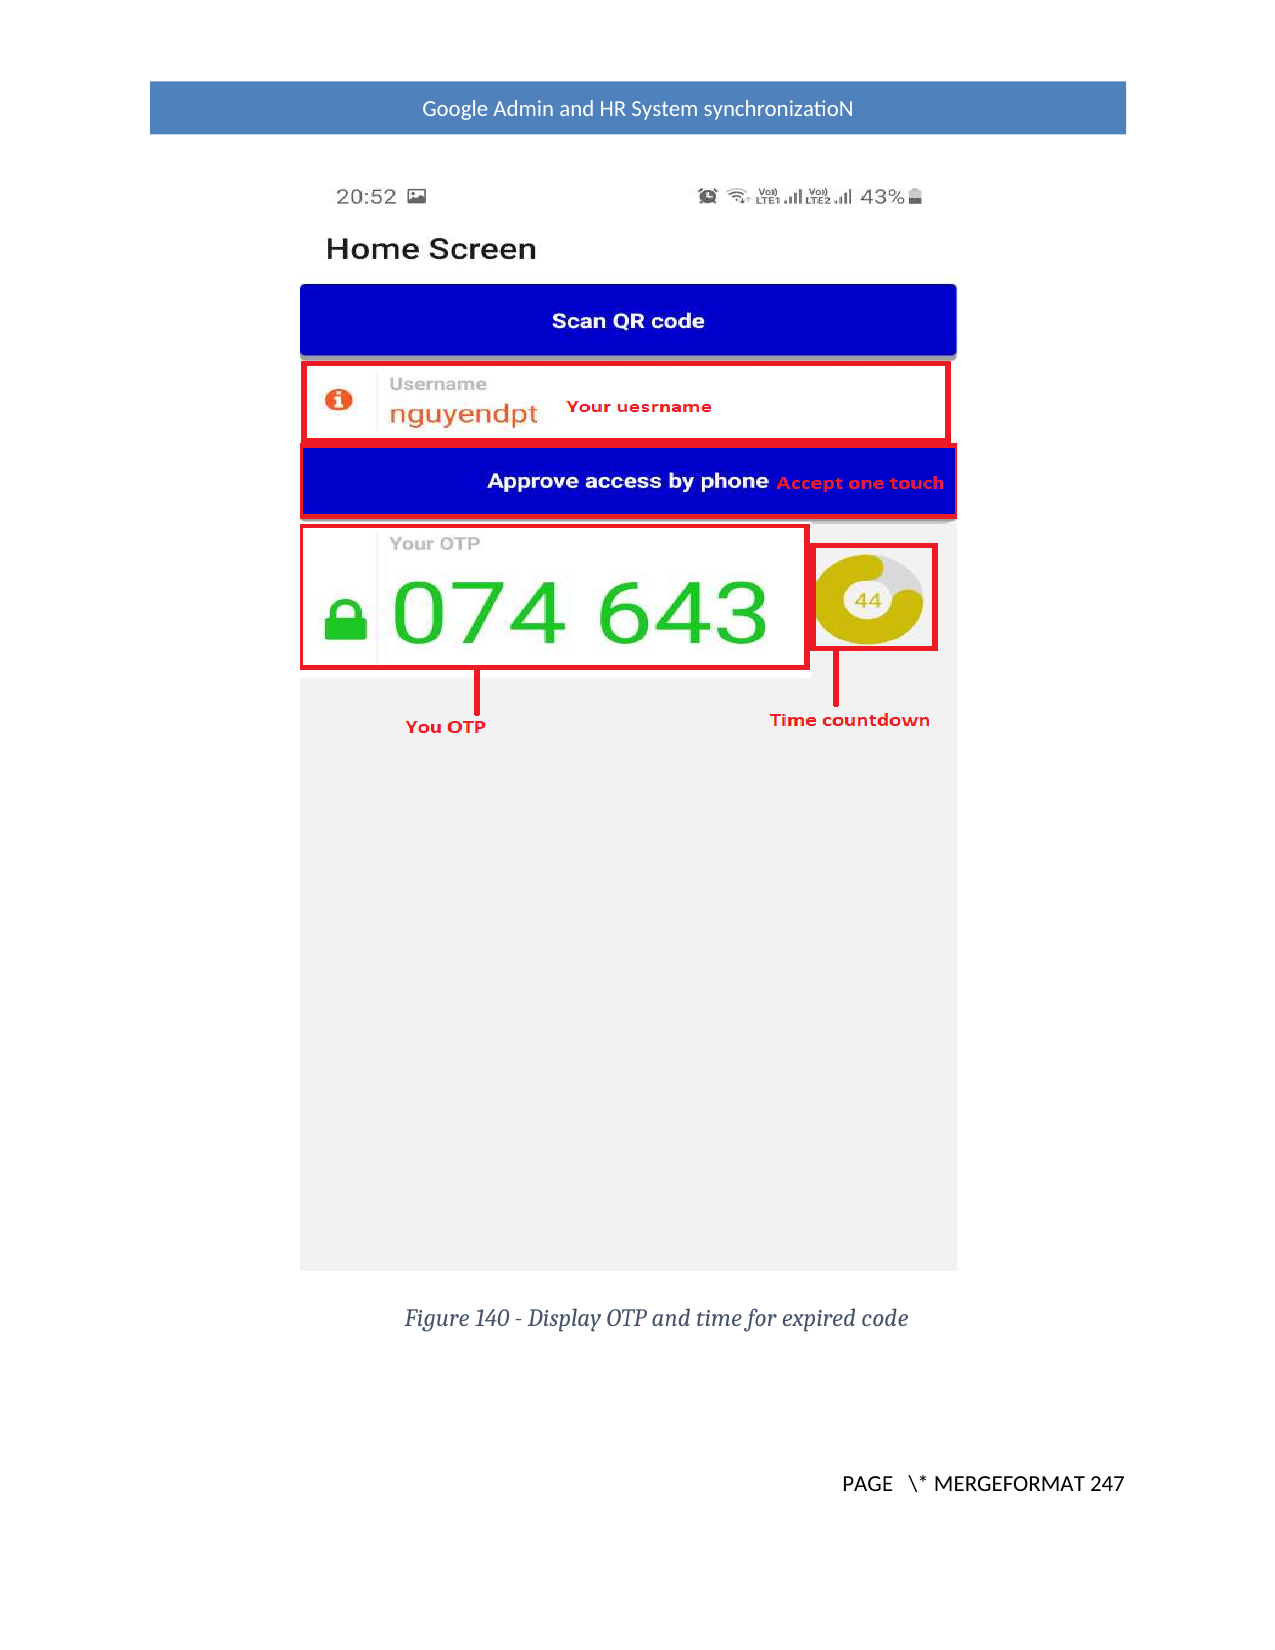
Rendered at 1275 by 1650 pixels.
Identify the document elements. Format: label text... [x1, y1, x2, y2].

text Figure 140 - Display OTP and time for expired code [187, 1304, 1125, 1333]
picture [300, 180, 958, 1271]
